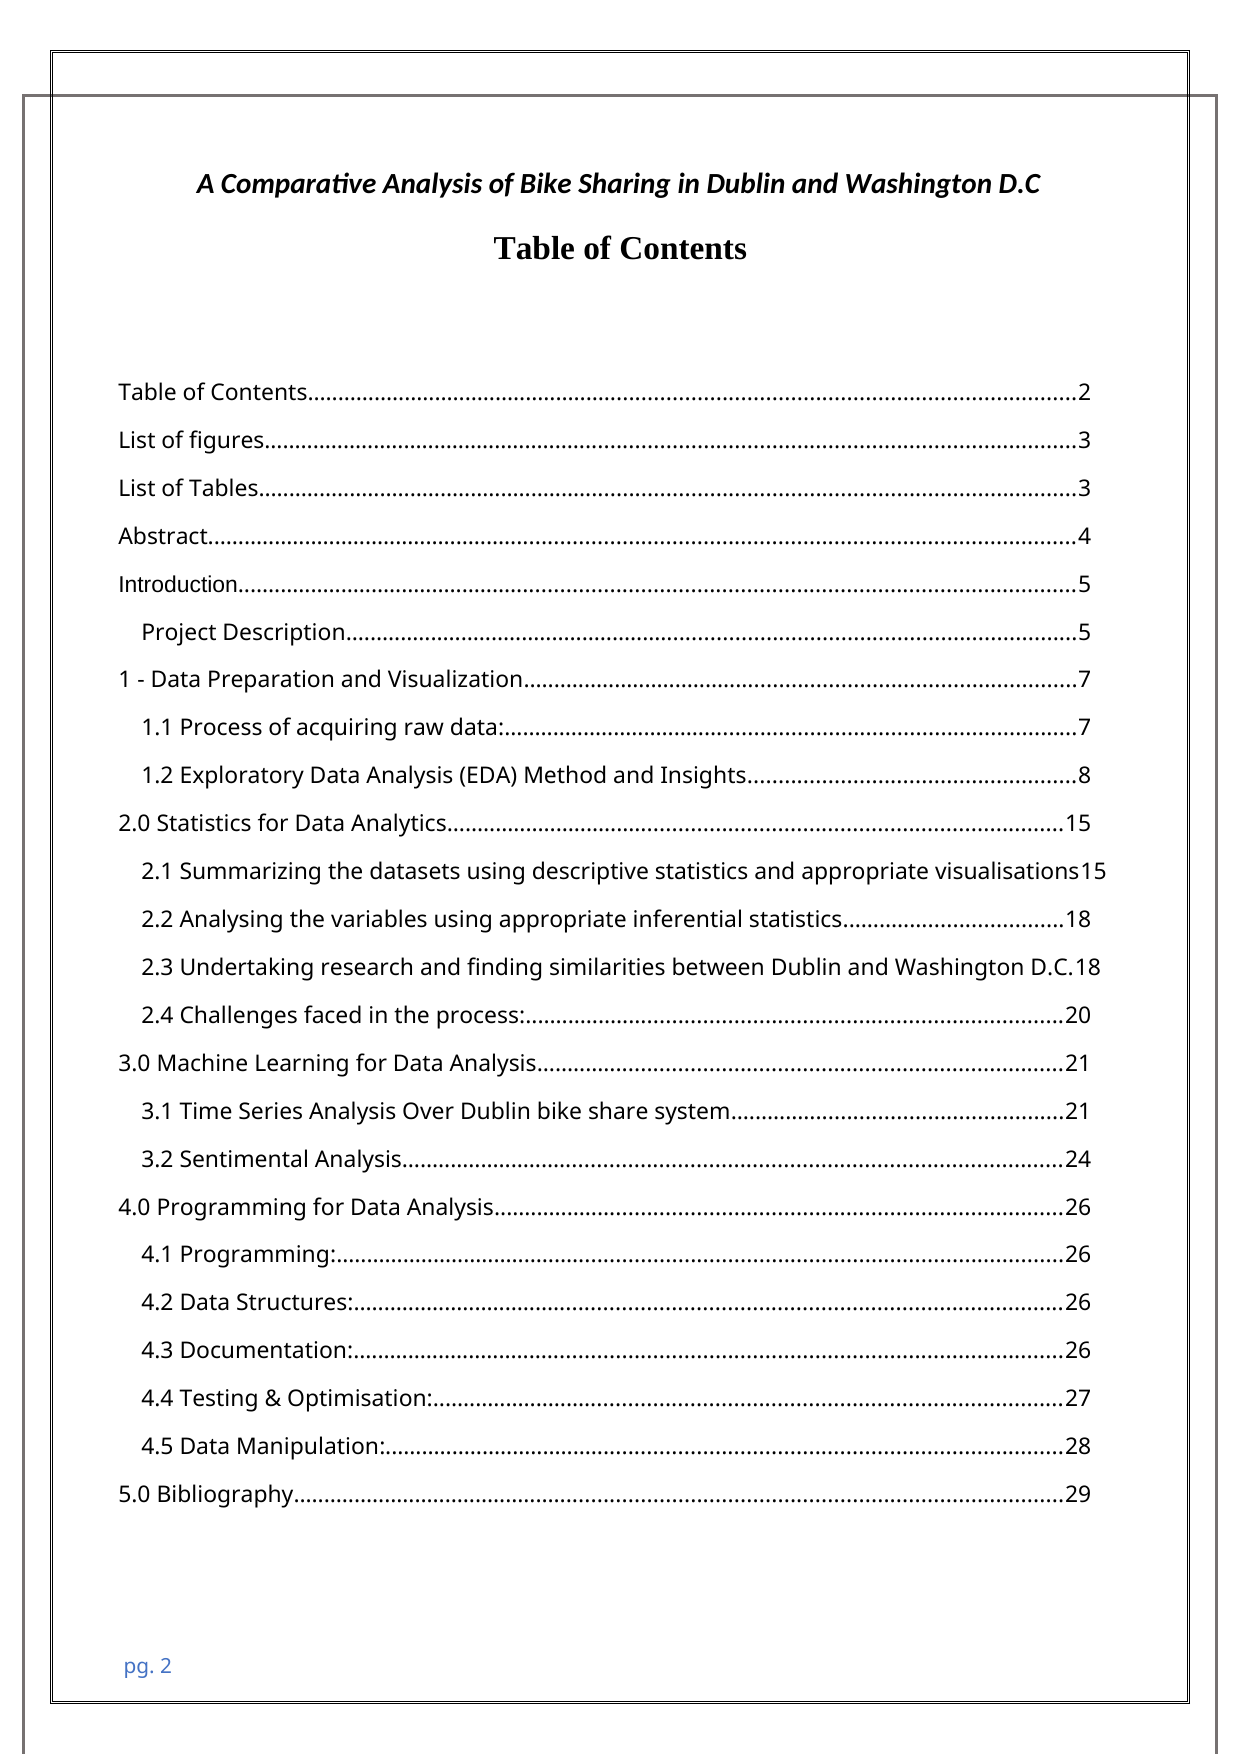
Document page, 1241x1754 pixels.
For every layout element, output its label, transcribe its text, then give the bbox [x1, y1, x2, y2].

text 5.0 Bibliography 29 [118, 1478, 1122, 1509]
text 1 - Data Preparation and Visualization 7 [118, 663, 1122, 694]
text List of Tables 3 [118, 472, 1122, 503]
text 4.3 Documentation: 26 [141, 1334, 1122, 1365]
text 4.2 Data Structures: 26 [141, 1286, 1122, 1317]
text Introduction 5 [118, 567, 1122, 599]
text 3.1 Time Series Analysis Over Dublin bike share system 21 [141, 1094, 1122, 1126]
text 4.1 Programming: 26 [141, 1238, 1122, 1269]
text Table of Contents 2 [118, 376, 1122, 407]
text 4.5 Data Manipulation: 28 [141, 1430, 1122, 1461]
text 2.3 Undertaking research and finding similarities between Dublin and Washington D.C. 18 [141, 951, 1122, 982]
text 2.2 Analysing the variables using appropriate inferential statistics 18 [141, 903, 1122, 934]
text 3.0 Machine Learning for Data Analysis 21 [118, 1047, 1122, 1078]
text 2.1 Summarizing the datasets using descriptive statistics and appropriate visualisations 15 [141, 855, 1122, 886]
text 1.1 Process of acquiring raw data: 7 [141, 711, 1122, 742]
text 2.4 Challenges faced in the process: 20 [141, 999, 1122, 1030]
text Project Description 5 [141, 615, 1122, 647]
text 3.2 Sentimental Analysis 24 [141, 1142, 1122, 1174]
text 4.0 Programming for Data Analysis 26 [118, 1190, 1122, 1222]
text List of figures 3 [118, 424, 1122, 455]
subtitle Table of Contents [118, 228, 1122, 267]
text A Comparative Analysis of Bike Sharing in Dublin and Washington D.C [118, 165, 1122, 201]
text 2.0 Statistics for Data Analytics 15 [118, 807, 1122, 838]
text 1.2 Exploratory Data Analysis (EDA) Method and Insights 8 [141, 759, 1122, 790]
text Abstract 4 [118, 519, 1122, 551]
text 4.4 Testing & Optimisation: 27 [141, 1382, 1122, 1413]
